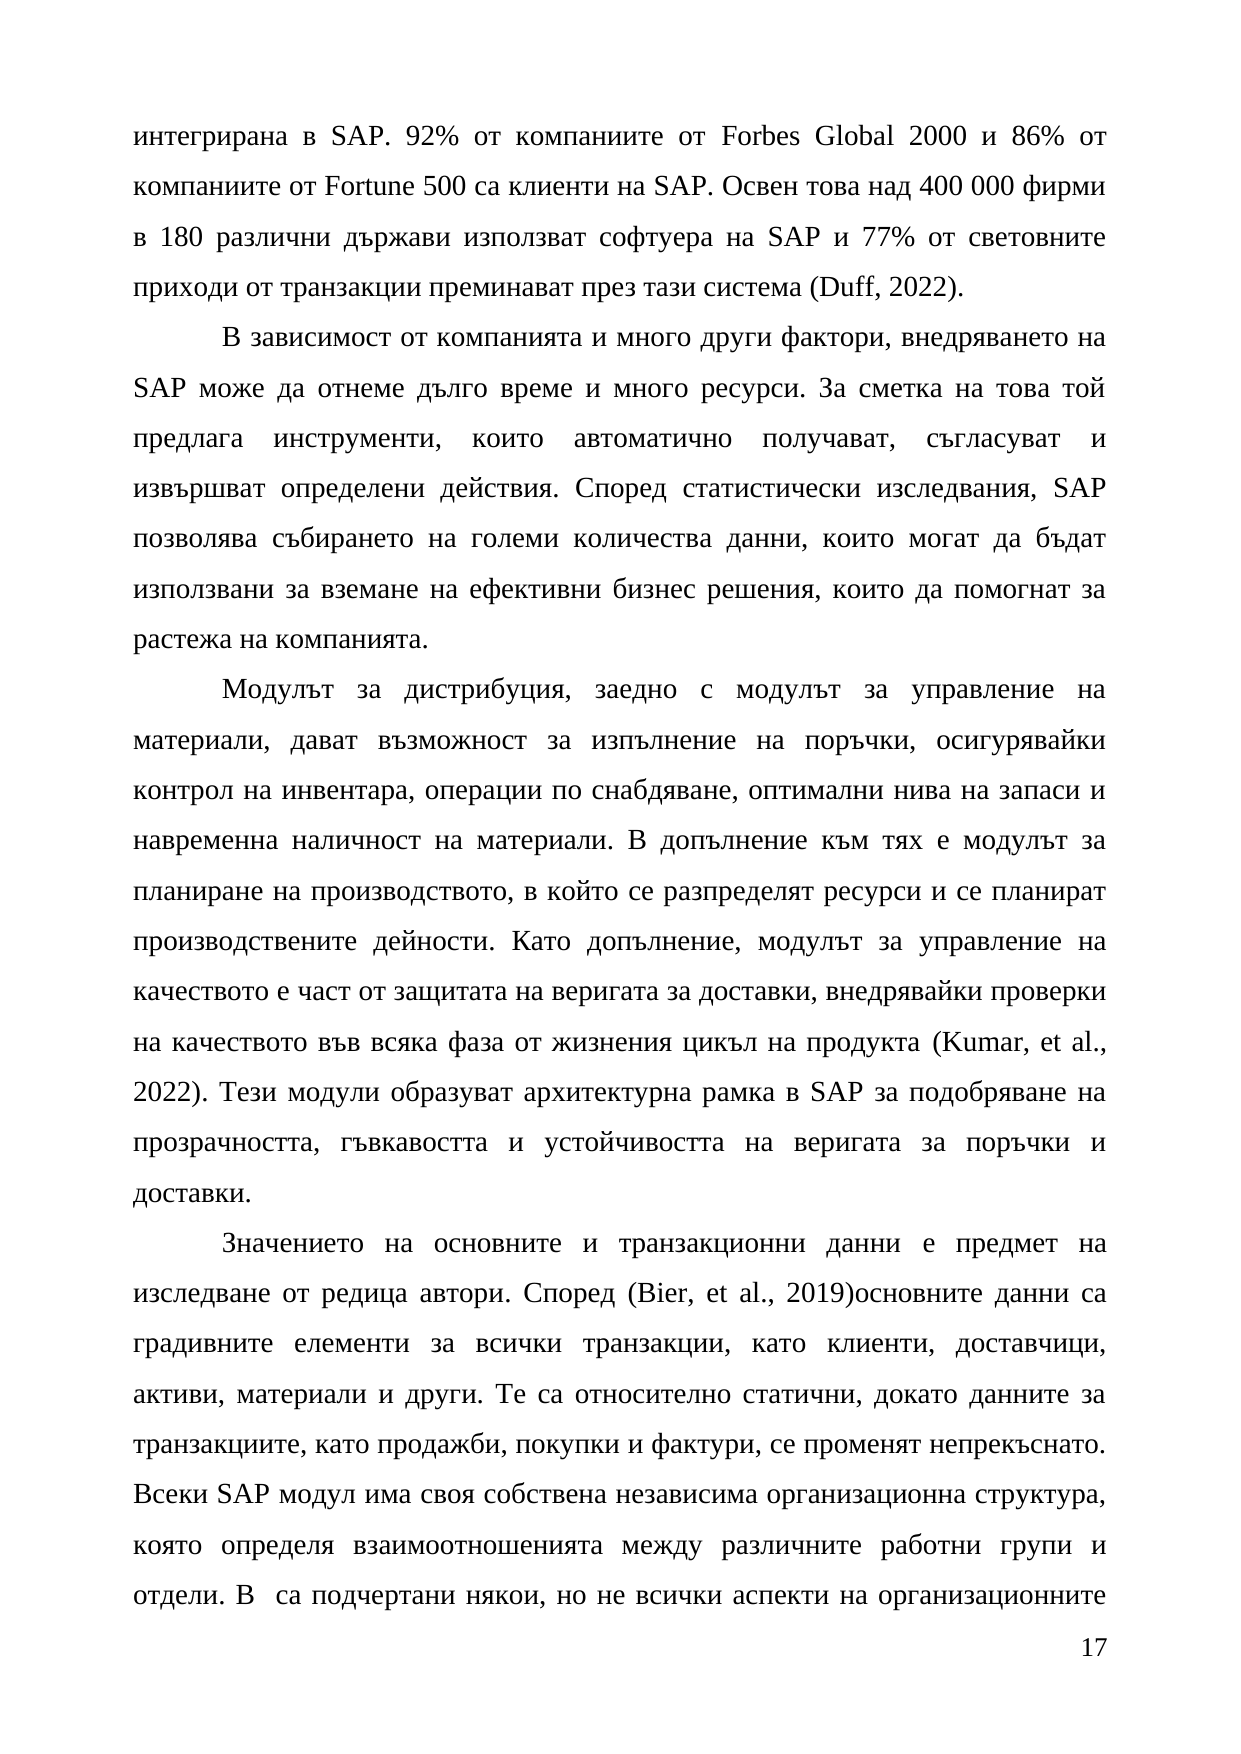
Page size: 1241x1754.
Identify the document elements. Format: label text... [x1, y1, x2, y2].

text Модулът за дистрибуция, заедно с модулът за управление на материали, дават възможност за изпълнение на поръчки, осигурявайки контрол на инвентара, операции по снабдяване, оптимални нива на запаси и навременна наличност на материали. В допълнение към тях е модулът за планиране на производството, в който се разпределят ресурси и се планират производствените дейности. Като допълнение, модулът за управление на качеството е част от защитата на веригата за доставки, внедрявайки проверки на качеството във всяка фаза от жизнения цикъл на продукта . Тези модули образуват архитектурна рамка в SAP за подобряване на прозрачността, гъвкавостта и устойчивостта на веригата за поръчки и доставки. [133, 672, 1107, 1208]
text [133, 118, 1107, 303]
text В зависимост от компанията и много други фактори, внедряването на SAP може да отнеме дълго време и много ресурси. За сметка на това той предлага инструменти, които автоматично получават, съгласуват и извършват определени действия. Според статистически изследвания, SAP позволява събирането на големи количества данни, които могат да бъдат използвани за вземане на ефективни бизнес решения, които да помогнат за растежа на компанията. [133, 319, 1107, 655]
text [133, 1225, 1107, 1611]
